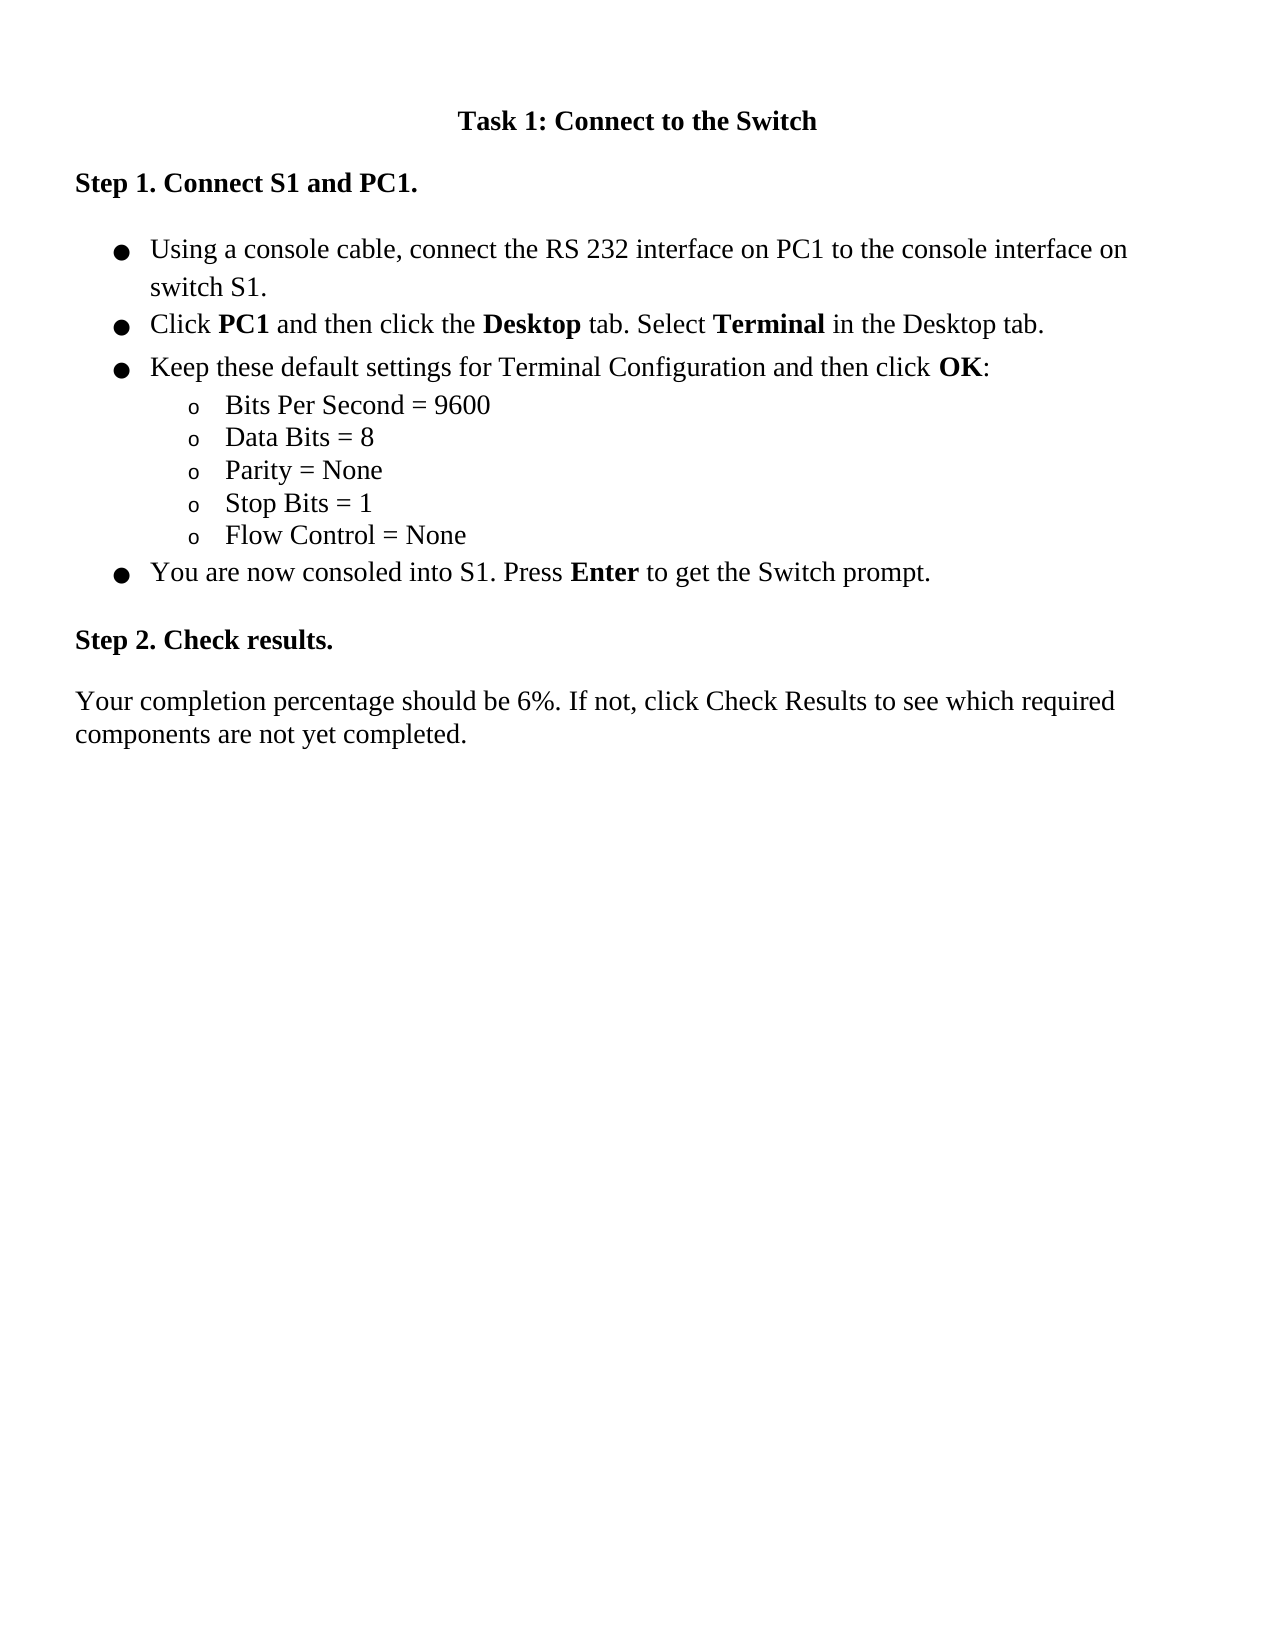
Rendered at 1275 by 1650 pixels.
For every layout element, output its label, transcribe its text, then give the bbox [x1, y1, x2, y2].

list Flow Control = None [187, 518, 1200, 551]
list Keep these default settings for Terminal Configuration and then click OK: [112, 345, 1200, 388]
list Using a console cable, connect the RS 232 interface on PC1 to the console interface on switch S1. [112, 227, 1200, 302]
list You are now consoled into S1. Press Enter to get the Switch prompt. [112, 551, 1200, 593]
text Task 1: Connect to the Switch [75, 104, 1200, 137]
list Bits Per Second = 9600 [187, 388, 1200, 420]
list Click PC1 and then click the Desktop tab. Select Terminal in the Desktop tab. [112, 302, 1200, 345]
text Step 1. Connect S1 and PC1. [75, 166, 1200, 198]
list Parity = None [187, 453, 1200, 486]
text Step 2. Check results. [75, 623, 1200, 655]
list Data Bits = 8 [187, 420, 1200, 453]
list Stop Bits = 1 [187, 486, 1200, 518]
text Your completion percentage should be 6%. If not, click Check Results to see which required components are not yet completed. [75, 684, 1200, 749]
